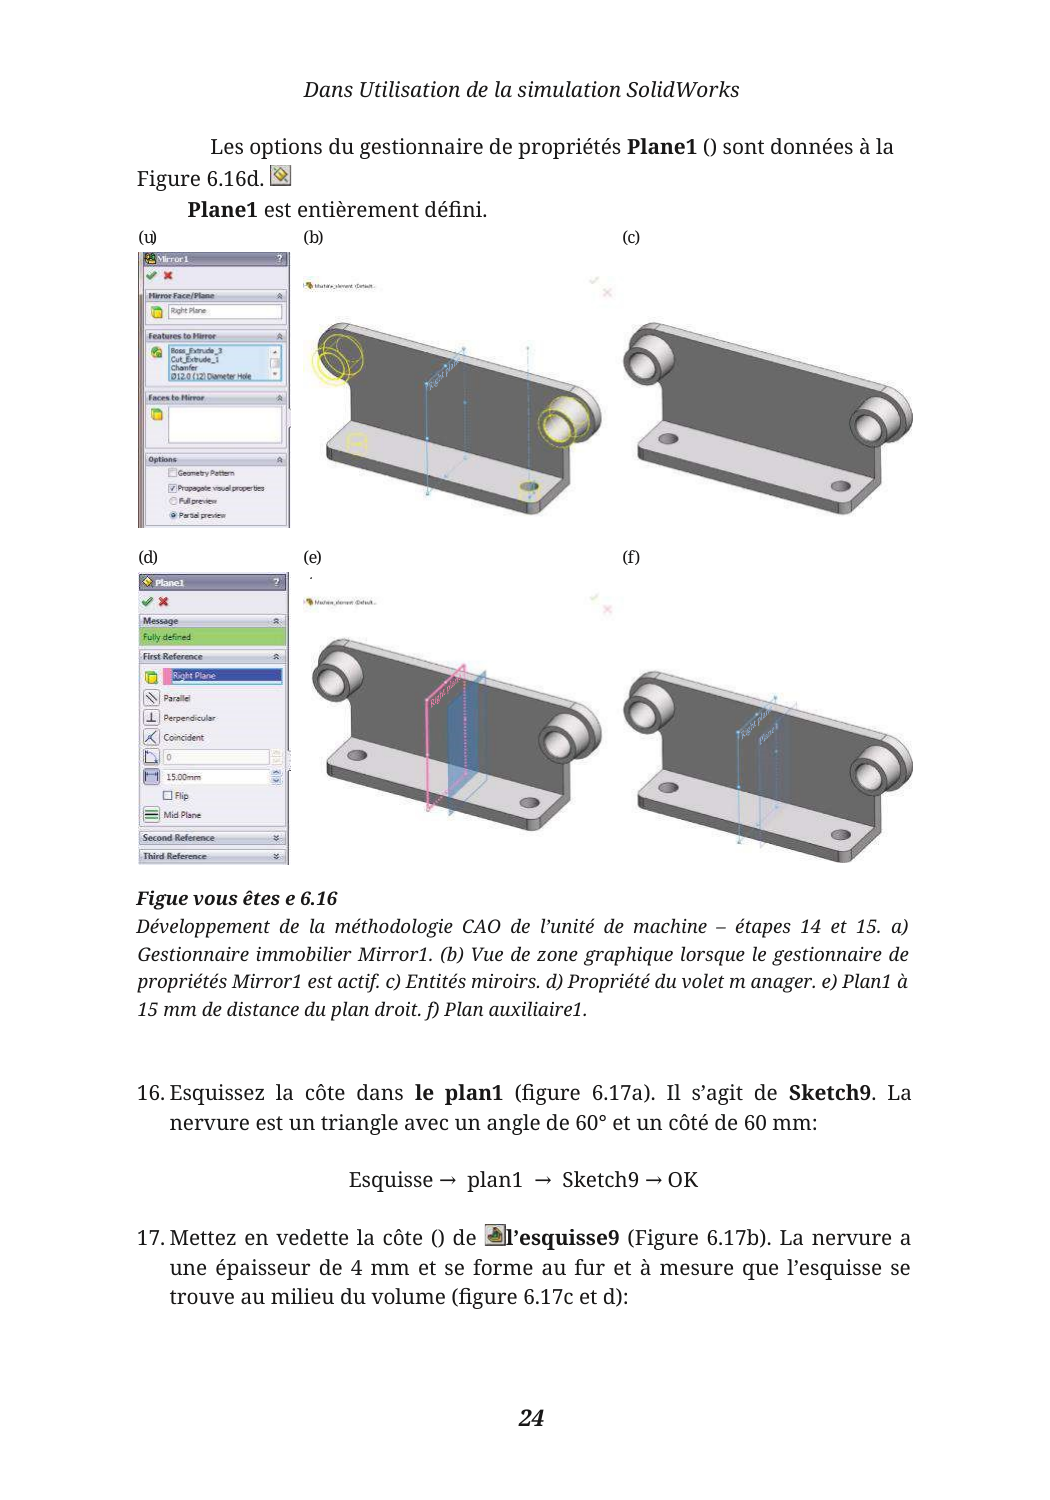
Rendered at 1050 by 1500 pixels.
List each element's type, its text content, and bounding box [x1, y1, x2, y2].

list Esquissez la côte dans le plan1 (figure 6.17a). Il s’agit de Sketch9. La nervure est un triangle avec un angle de 60° et un côté de 60 mm: [137, 1078, 912, 1136]
picture [270, 165, 292, 186]
picture [484, 1224, 506, 1246]
text Développement de la méthodologie CAO de l’unité de machine – étapes 14 et 15. a) Gestionnaire immobilier Mirror1. (b) Vue de zone graphique lorsque le gestionnaire de propriétés Mirror1 est actif. c) Entités miroirs. d) Propriété du volet m anager. e) Plan1 à 15 mm de distance du plan droit. f) Plan auxiliaire1. [136, 913, 911, 1021]
text Esquisse → plan1 → Sketch9 → OK [136, 1165, 913, 1194]
subtitle Figue vous êtes e 6.16 [136, 886, 913, 911]
picture [138, 252, 291, 528]
list Mettez en vedette la côte () de l’esquisse9 (Figure 6.17b). La nervure a une épaisseur de 4 mm et se forme au fur et à mesure que l’esquisse se trouve au milieu du volume (figure 6.17c et d): [137, 1223, 912, 1311]
picture [303, 276, 913, 863]
text Les options du gestionnaire de propriétés Plane1 () sont données à la Figure 6.16d. [137, 132, 913, 192]
text Plane1 est entièrement défini. [187, 195, 912, 224]
picture [138, 572, 291, 865]
